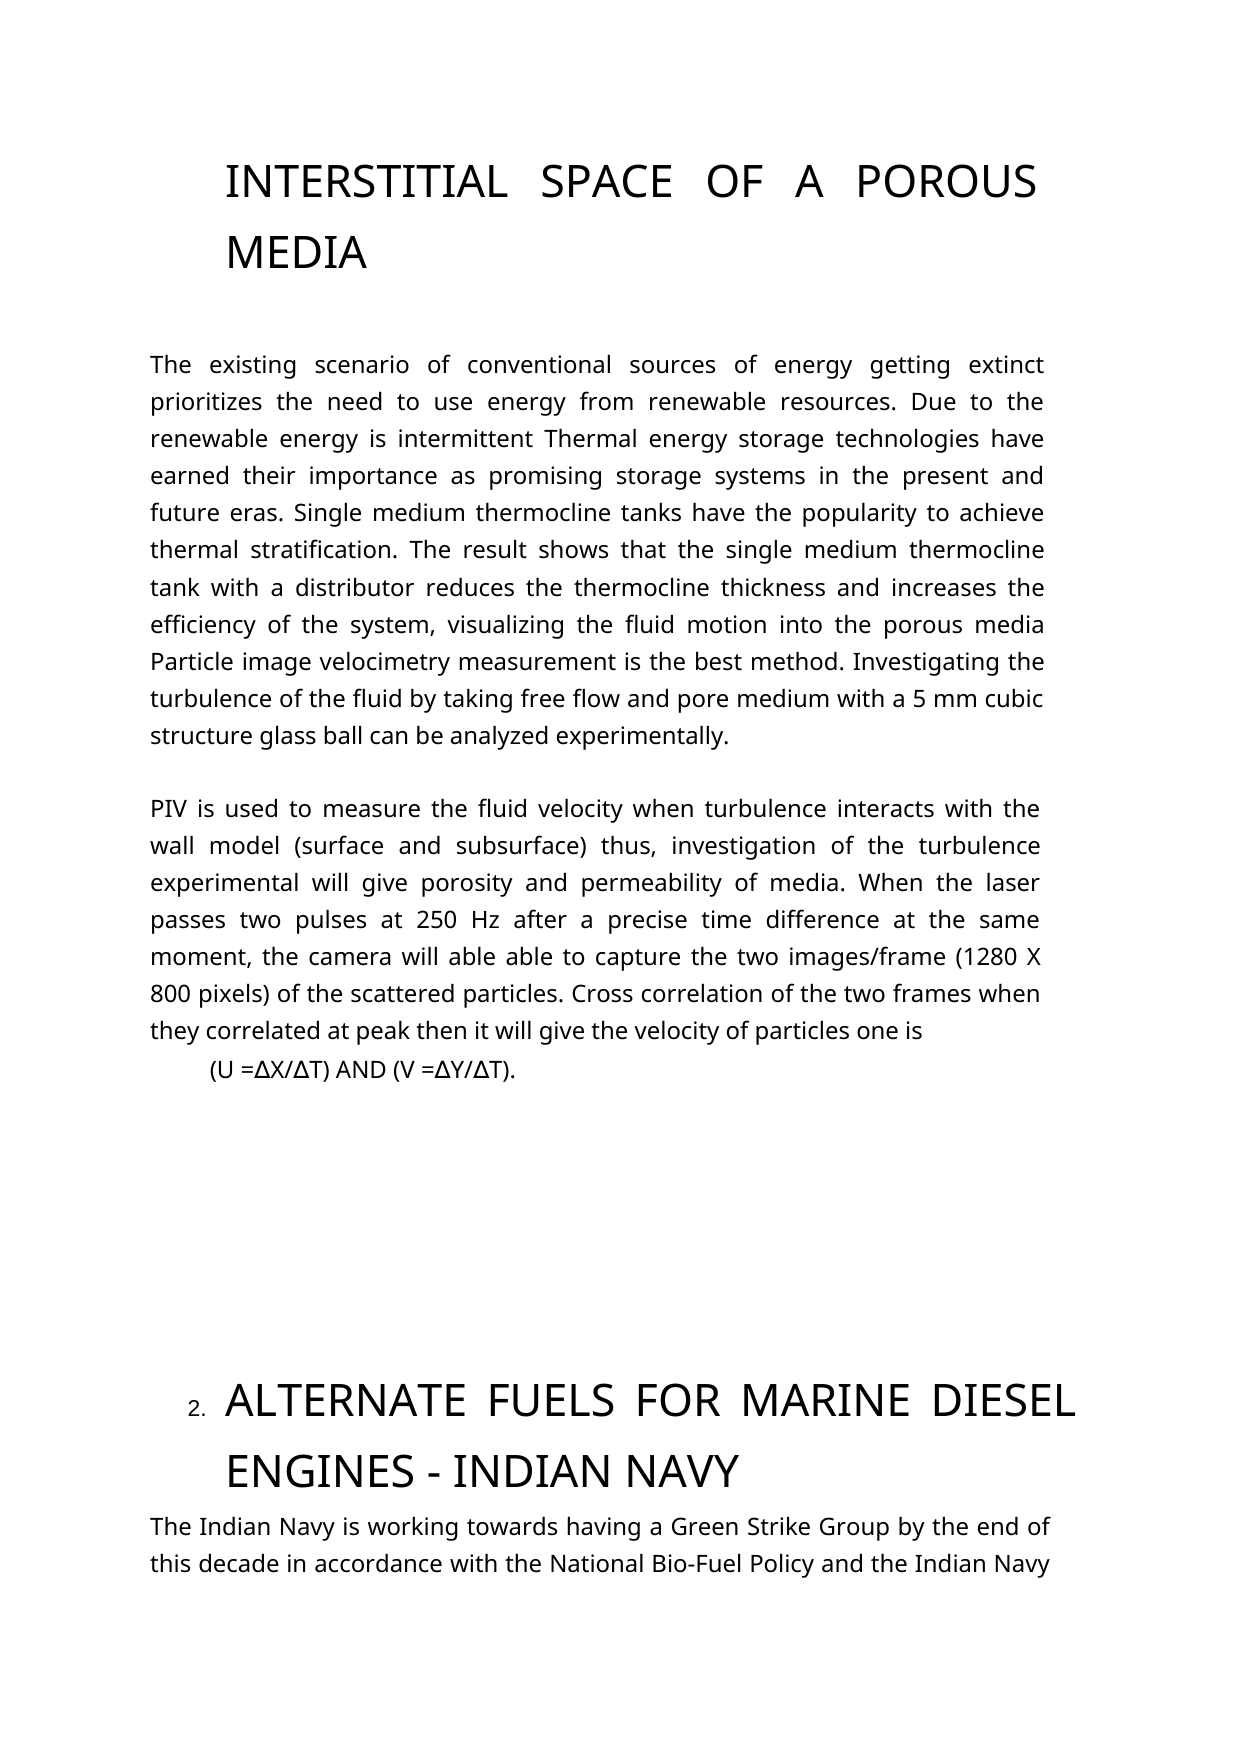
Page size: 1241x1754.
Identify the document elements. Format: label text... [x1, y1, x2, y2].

text The existing scenario of conventional sources of energy getting extinct prioritizes the need to use energy from renewable resources. Due to the renewable energy is intermittent Thermal energy storage technologies have earned their importance as promising storage systems in the present and future eras. Single medium thermocline tanks have the popularity to achieve thermal stratification. The result shows that the single medium thermocline tank with a distributor reduces the thermocline thickness and increases the efficiency of the system, visualizing the fluid motion into the porous media Particle image velocimetry measurement is the best method. Investigating the turbulence of the fluid by taking free flow and pore medium with a 5 mm cubic structure glass ball can be analyzed experimentally. [150, 348, 1046, 751]
text (U =∆X/∆T) AND (V =∆Y/∆T). [209, 1053, 1090, 1085]
list ALTERNATE FUELS FOR MARINE DIESEL ENGINES - INDIAN NAVY [187, 1368, 1077, 1500]
text PIV is used to measure the fluid velocity when turbulence interacts with the wall model (surface and subsurface) thus, investigation of the turbulence experimental will give porosity and permeability of media. When the laser passes two pulses at 250 Hz after a precise time difference at the same moment, the camera will able able to capture the two images/frame (1280 X 800 pixels) of the scattered particles. Cross correlation of the two frames when they correlated at peak then it will give the velocity of particles one is [150, 792, 1042, 1047]
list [187, 150, 1038, 282]
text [150, 1510, 1051, 1579]
